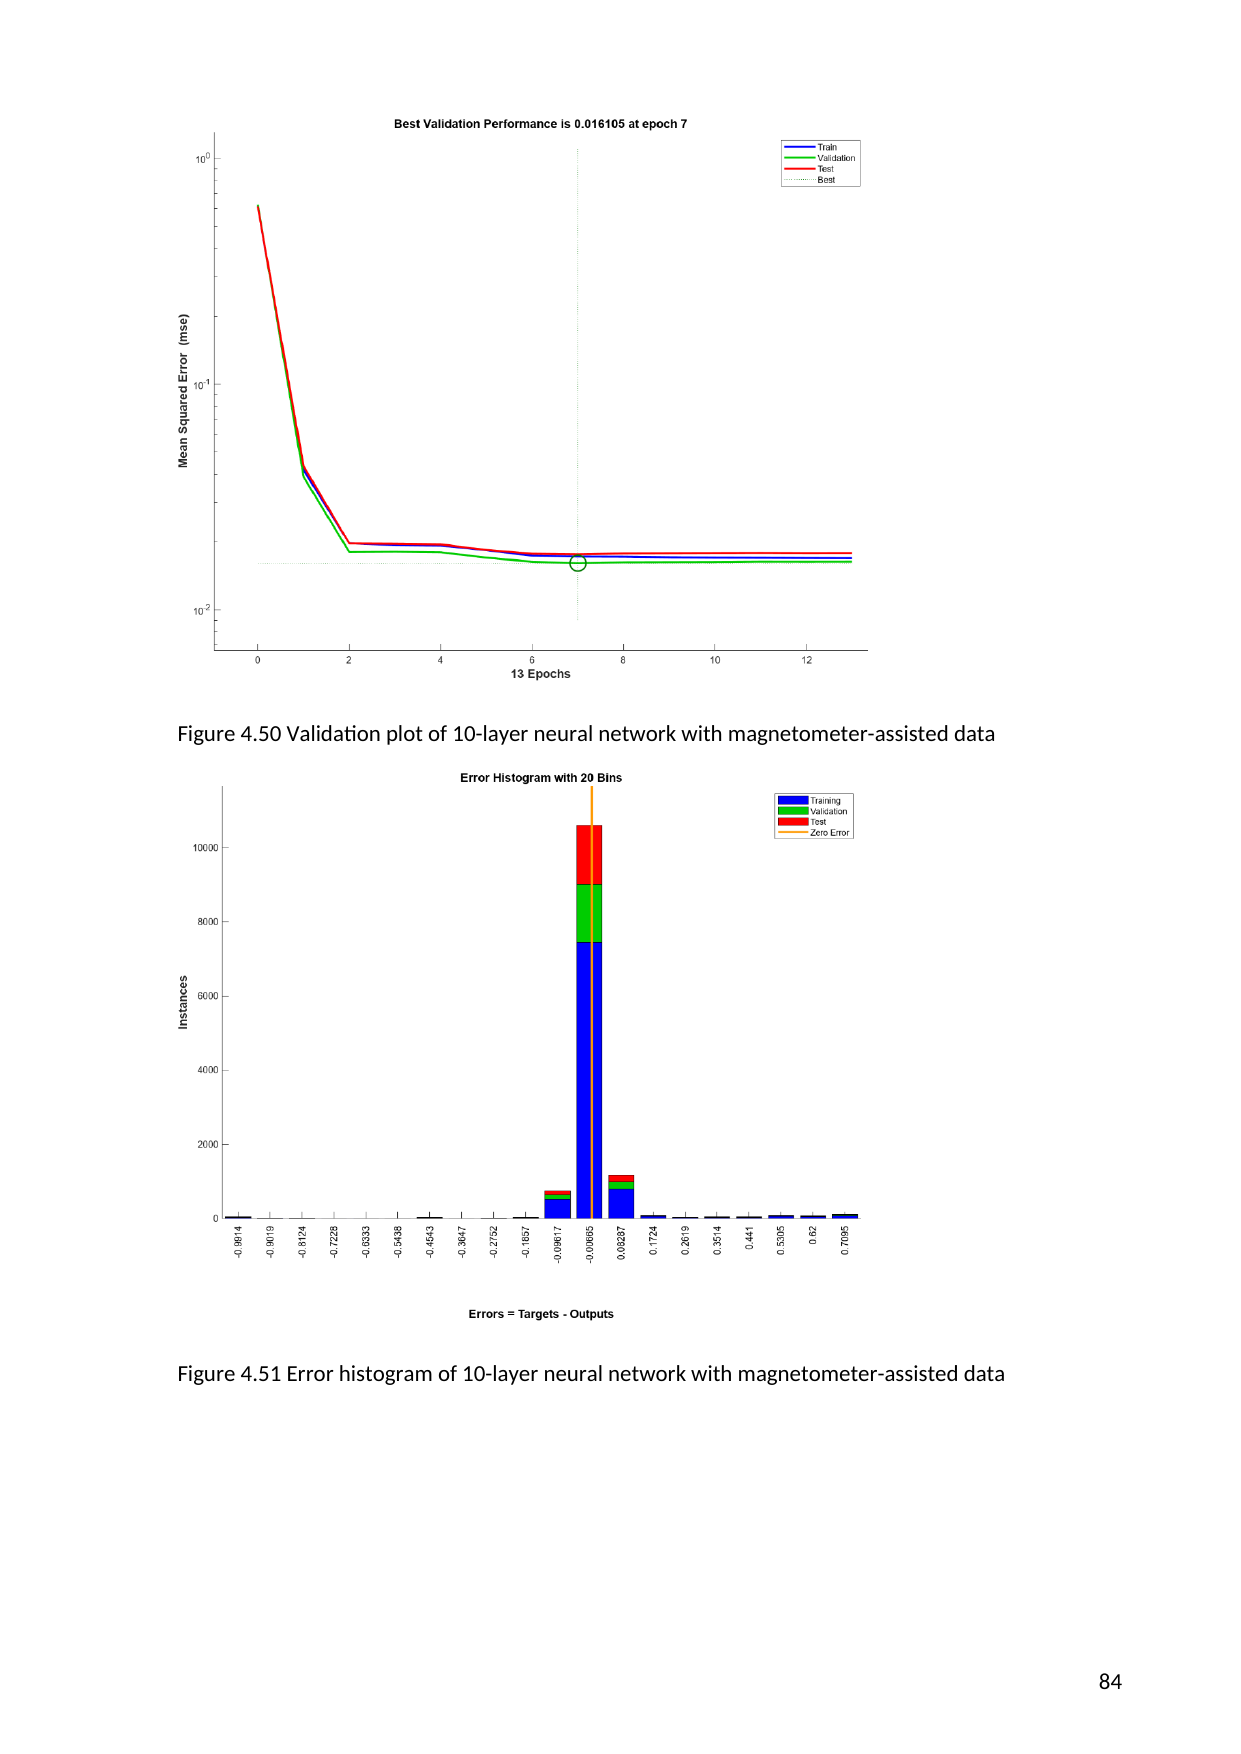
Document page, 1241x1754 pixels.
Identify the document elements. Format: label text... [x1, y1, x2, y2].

picture [177, 772, 862, 1321]
picture [177, 118, 869, 681]
